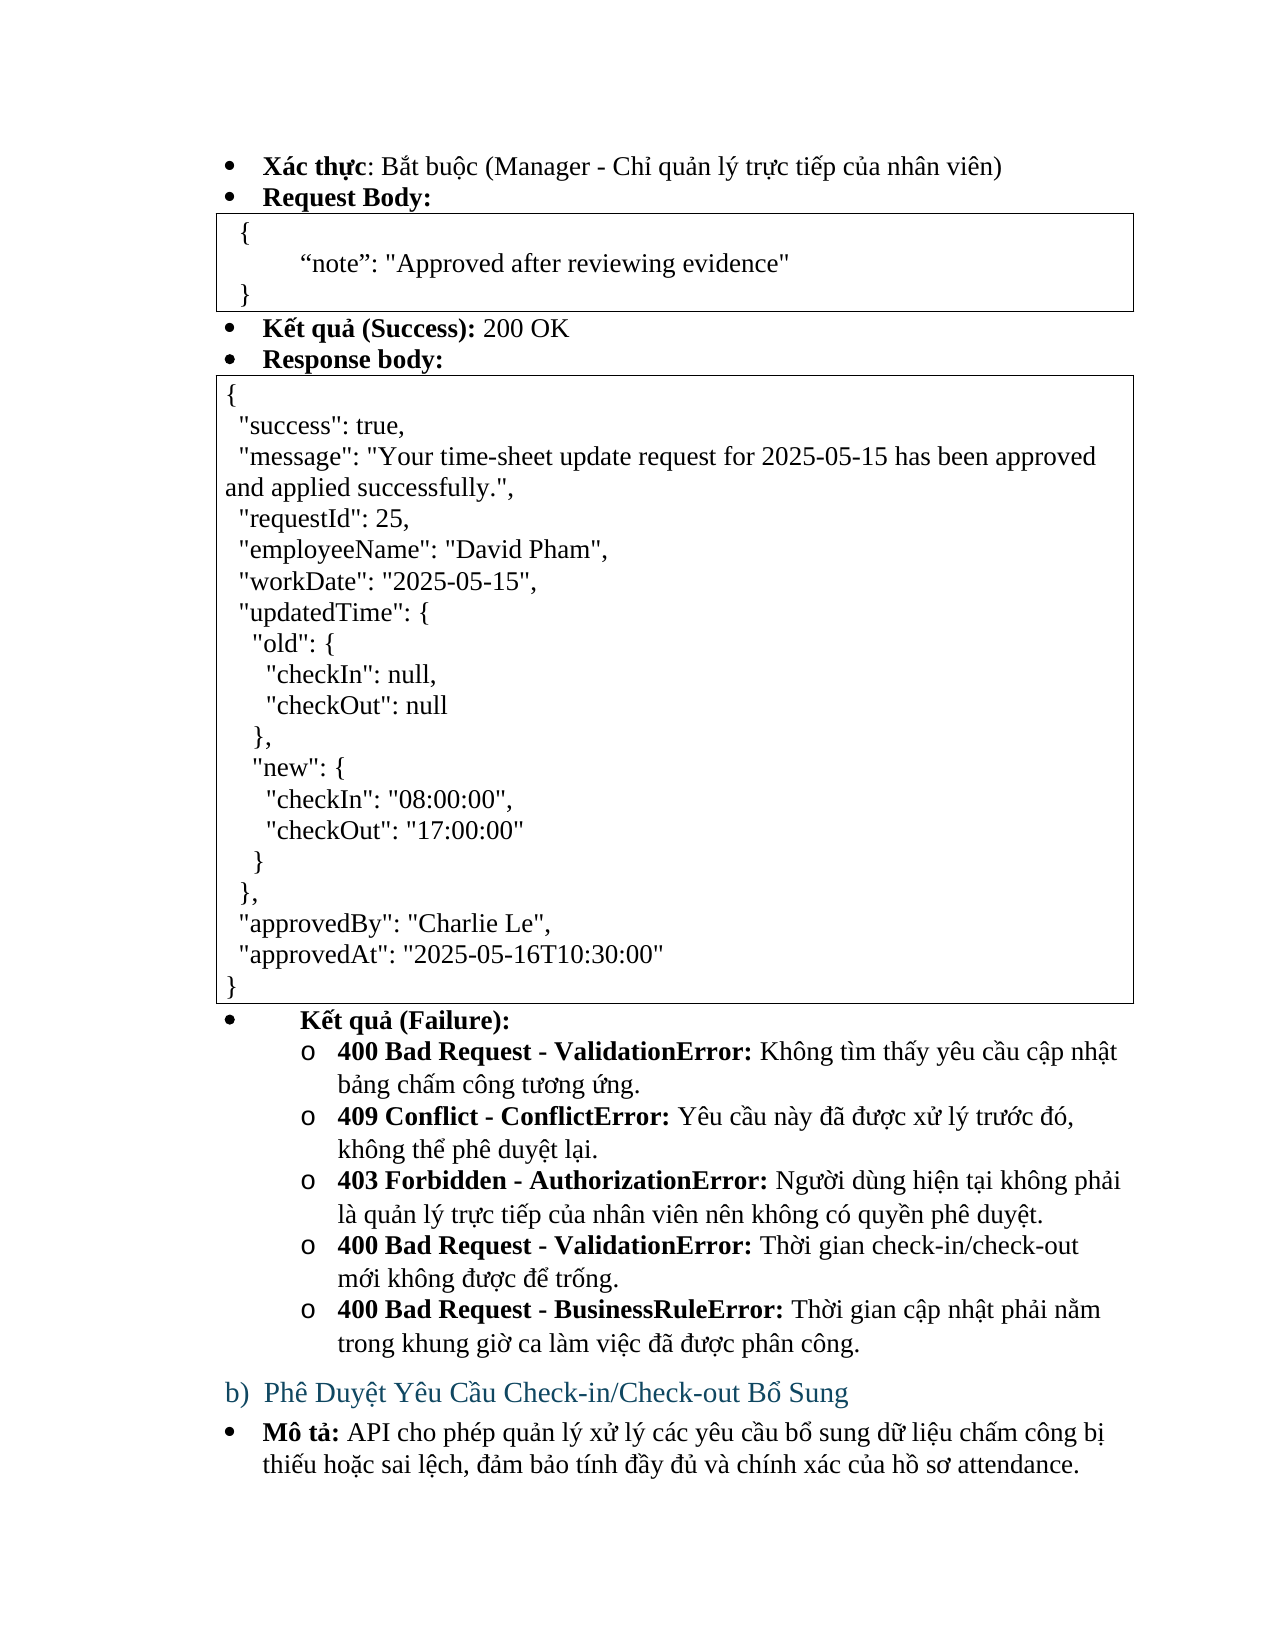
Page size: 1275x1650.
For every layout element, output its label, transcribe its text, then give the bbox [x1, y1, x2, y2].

subtitle b) Phê Duyệt Yêu Cầu Check-in/Check-out Bổ Sung [225, 1375, 1125, 1408]
text } [217, 275, 1133, 311]
text } [217, 966, 1133, 1003]
list 400 Bad Request - ValidationError: Thời gian check-in/check-out mới không được để trống. [300, 1229, 1125, 1293]
list 400 Bad Request - BusinessRuleError: Thời gian cập nhật phải nằm trong khung giờ ca làm việc đã được phân công. [300, 1293, 1125, 1358]
text }, [217, 873, 1133, 904]
list Mô tả: API cho phép quản lý xử lý các yêu cầu bổ sung dữ liệu chấm công bị thiếu hoặc sai lệch, đảm bảo tính đầy đủ và chính xác của hồ sơ attendance. [225, 1417, 1125, 1479]
list Kết quả (Success): 200 OK [225, 312, 1125, 343]
text "success": true, [217, 406, 1133, 437]
list Response body: [225, 343, 1125, 375]
text "checkOut": "17:00:00" [217, 811, 1133, 842]
text { [217, 214, 1133, 244]
text "approvedBy": "Charlie Le", [217, 904, 1133, 935]
list 403 Forbidden - AuthorizationError: Người dùng hiện tại không phải là quản lý trực tiếp của nhân viên nên không có quyền phê duyệt. [300, 1164, 1125, 1229]
text } [217, 842, 1133, 873]
list Kết quả (Failure): [225, 1004, 1125, 1035]
list Xác thực: Bắt buộc (Manager - Chỉ quản lý trực tiếp của nhân viên) [225, 150, 1125, 181]
text "workDate": "2025-05-15", [217, 562, 1133, 593]
text "requestId": 25, [217, 499, 1133, 530]
text { [217, 376, 1133, 406]
text "checkOut": null [217, 686, 1133, 717]
list 409 Conflict - ConflictError: Yêu cầu này đã được xử lý trước đó, không thể phê duyệt lại. [300, 1100, 1125, 1164]
text "new": { [217, 748, 1133, 779]
text "checkIn": null, [217, 655, 1133, 686]
text "updatedTime": { [217, 593, 1133, 624]
list 400 Bad Request - ValidationError: Không tìm thấy yêu cầu cập nhật bảng chấm công tương ứng. [300, 1035, 1125, 1100]
list Request Body: [225, 181, 1125, 212]
text "employeeName": "David Pham", [217, 530, 1133, 562]
text }, [217, 717, 1133, 748]
text "approvedAt": "2025-05-16T10:30:00" [217, 935, 1133, 966]
text "old": { [217, 624, 1133, 655]
text "message": "Your time-sheet update request for 2025-05-15 has been approved and applied successfully.", [217, 437, 1133, 499]
text "checkIn": "08:00:00", [217, 779, 1133, 811]
text “note”: "Approved after reviewing evidence" [217, 244, 1133, 275]
